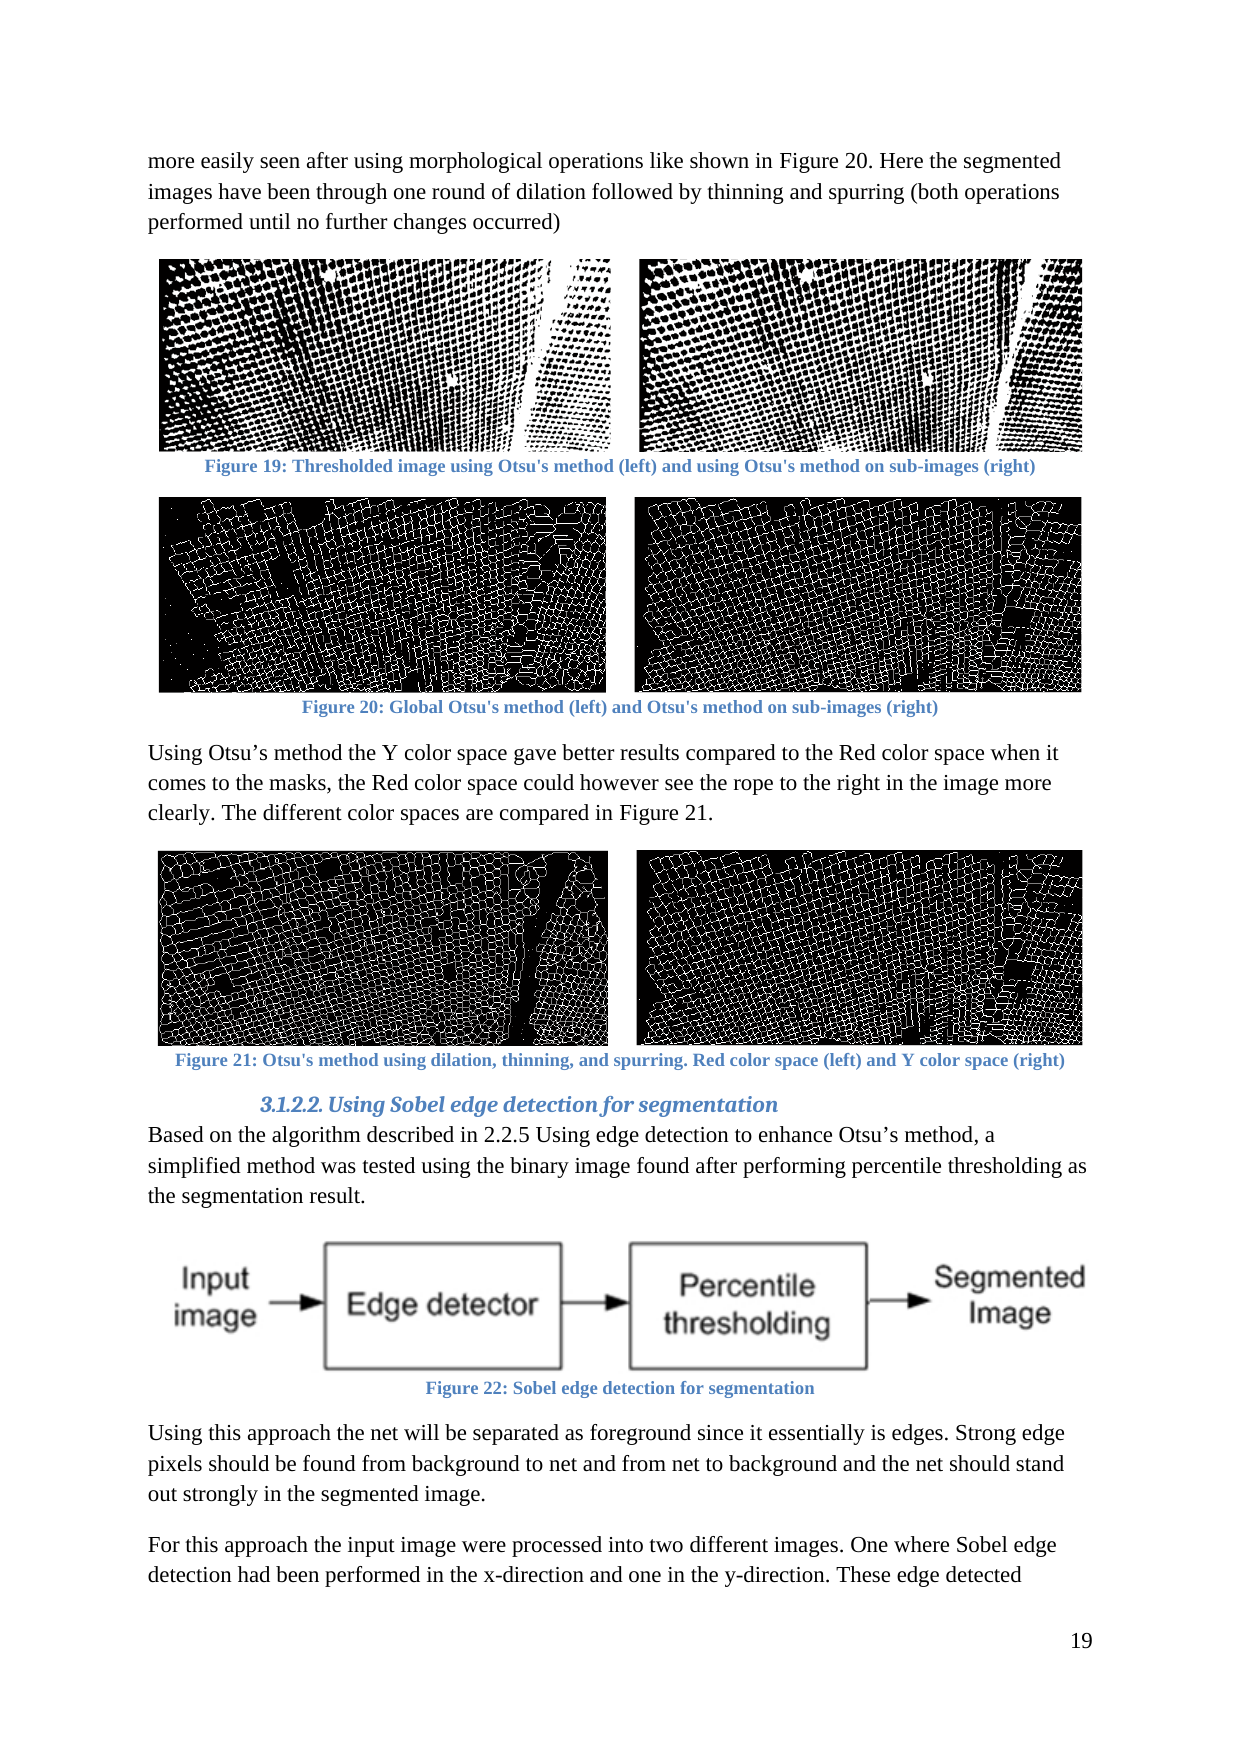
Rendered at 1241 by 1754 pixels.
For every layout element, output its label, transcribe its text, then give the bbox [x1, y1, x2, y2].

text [148, 1531, 1093, 1587]
picture [639, 259, 1083, 452]
text Figure 19: Thresholded image using Otsu's method (left) and using Otsu's method on sub-images (right) [148, 455, 1093, 477]
picture [636, 850, 1083, 1046]
text Using Otsu’s method the Y color space gave better results compared to the Red color space when it comes to the masks, the Red color space could however see the rope to the right in the image more clearly. The different color spaces are compared in Figure 21. [148, 739, 1093, 826]
text Figure 21: Otsu's method using dilation, thinning, and spurring. Red color space (left) and Y color space (right) [148, 1049, 1093, 1071]
picture [158, 497, 606, 693]
text Figure 20: Global Otsu's method (left) and Otsu's method on sub-images (right) [148, 696, 1093, 718]
text Figure 22: Sobel edge detection for segmentation [148, 1377, 1093, 1398]
text Using this approach the net will be separated as foreground since it essentially is edges. Strong edge pixels should be found from background to net and from net to background and the net should stand out strongly in the segmented image. [148, 1419, 1093, 1506]
text Based on the algorithm described in 2.2.5 Using edge detection to enhance Otsu’s method, a simplified method was tested using the binary image found after performing percentile thresholding as the segmentation result. [148, 1122, 1093, 1208]
picture [158, 259, 611, 452]
subtitle Using Sobel edge detection for segmentation [260, 1091, 1093, 1118]
picture [147, 1233, 1093, 1374]
picture [157, 850, 608, 1046]
picture [634, 497, 1082, 693]
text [148, 148, 1093, 234]
